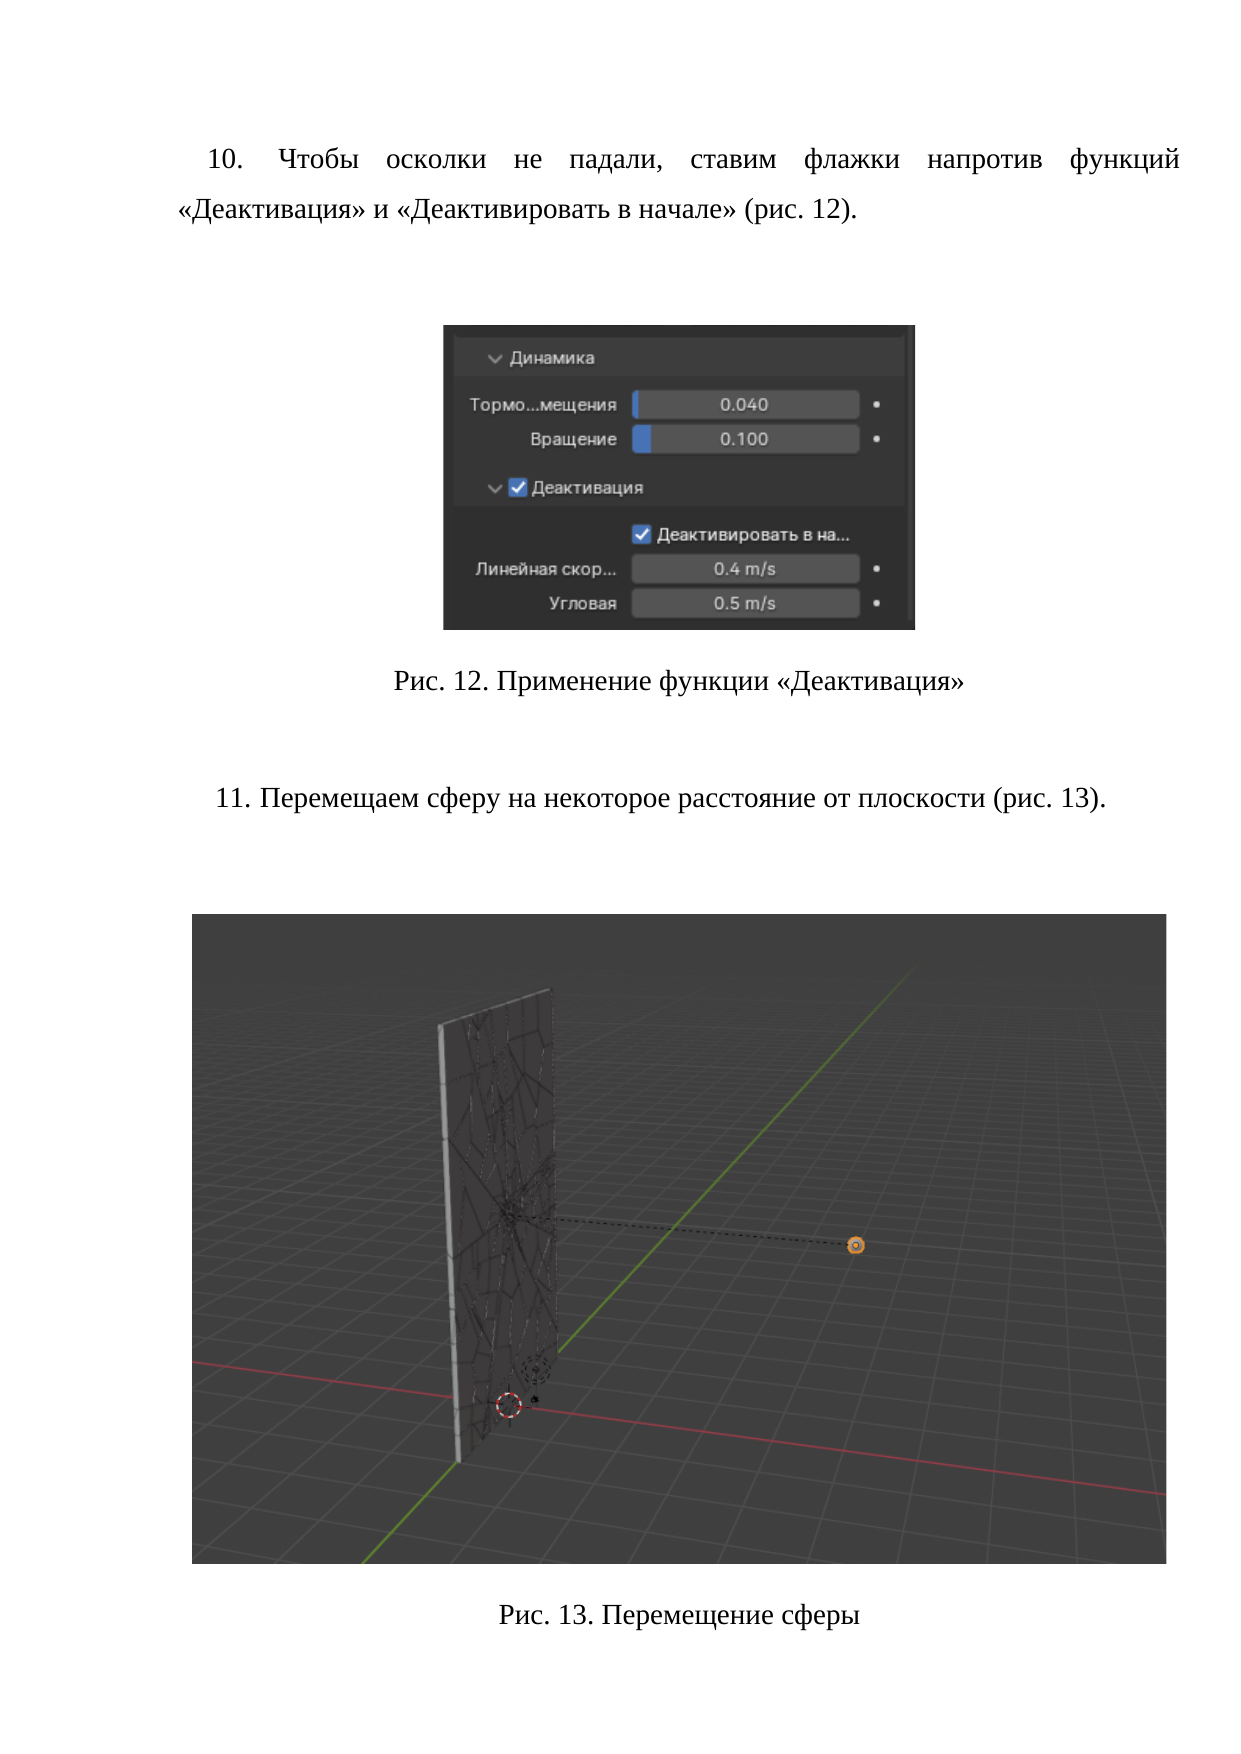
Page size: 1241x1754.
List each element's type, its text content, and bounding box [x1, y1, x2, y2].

text Рис. 12. Применение функции «Деактивация» [177, 663, 1181, 747]
list Чтобы осколки не падали, ставим флажки напротив функций «Деактивация» и «Деактивировать в начале» (рис. 12). [177, 141, 1181, 225]
picture [192, 914, 1167, 1564]
list Перемещаем сферу на некоторое расстояние от плоскости (рис. 13). [215, 781, 1181, 814]
text Рис. 13. Перемещение сферы [177, 1597, 1181, 1631]
picture [443, 325, 916, 630]
